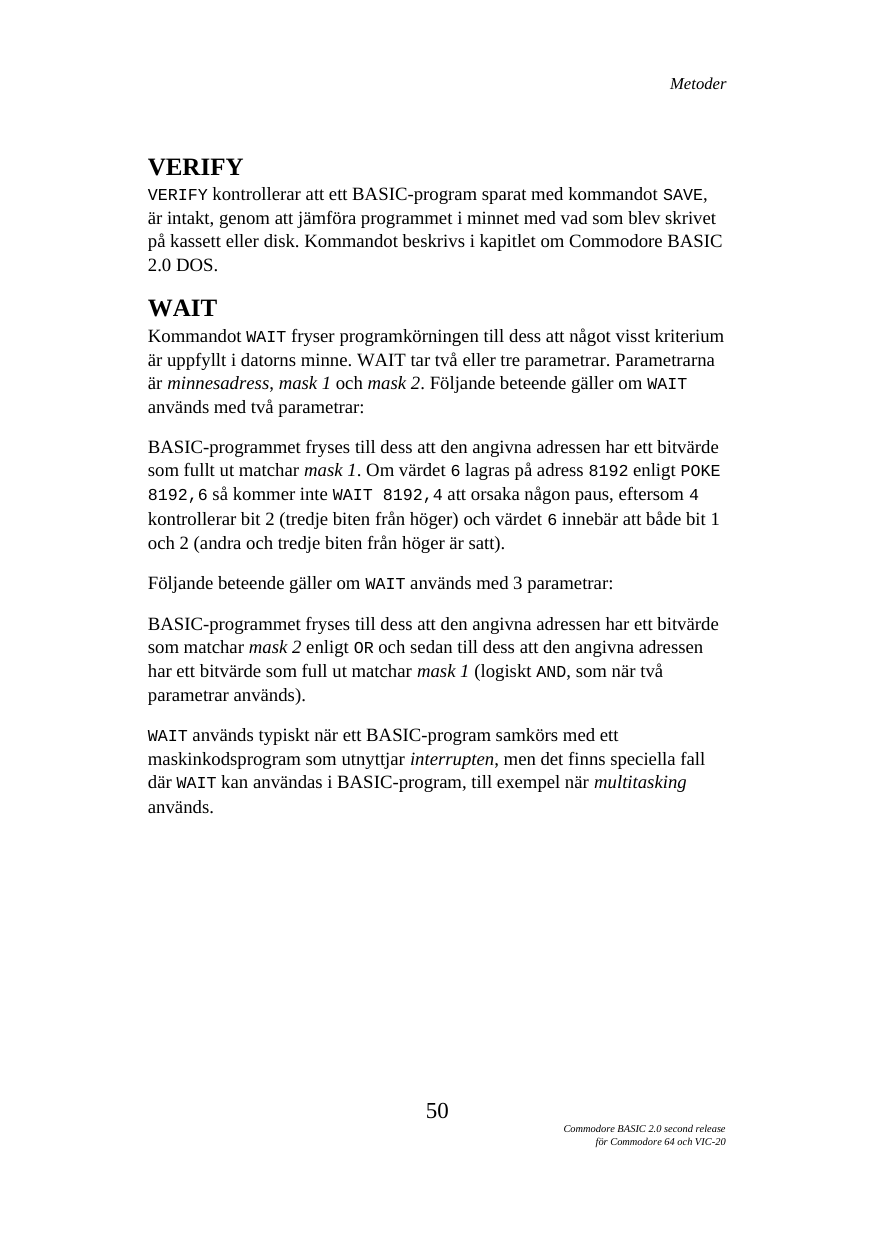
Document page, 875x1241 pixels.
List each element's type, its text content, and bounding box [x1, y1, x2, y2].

text BASIC-programmet fryses till dess att den angivna adressen har ett bitvärde som fullt ut matchar mask 1. Om värdet 6 lagras på adress 8192 enligt POKE 8192,6 så kommer inte WAIT 8192,4 att orsaka någon paus, eftersom 4 kontrollerar bit 2 (tredje biten från höger) och värdet 6 innebär att både bit 1 och 2 (andra och tredje biten från höger är satt). [148, 436, 726, 553]
text Kommandot WAIT fryser programkörningen till dess att något visst kriterium är uppfyllt i datorns minne. WAIT tar två eller tre parametrar. Parametrarna är minnesadress, mask 1 och mask 2. Följande beteende gäller om WAIT används med två parametrar: [148, 324, 726, 418]
text Följande beteende gäller om WAIT används med 3 parametrar: [148, 572, 726, 594]
text WAIT används typiskt när ett BASIC-program samkörs med ett maskinkodsprogram som utnyttjar interrupten, men det finns speciella fall där WAIT kan användas i BASIC-program, till exempel när multitasking används. [148, 724, 726, 817]
subtitle WAIT [148, 293, 726, 322]
text BASIC-programmet fryses till dess att den angivna adressen har ett bitvärde som matchar mask 2 enligt OR och sedan till dess att den angivna adressen har ett bitvärde som full ut matchar mask 1 (logiskt AND, som när två parametrar används). [148, 612, 726, 706]
text VERIFY kontrollerar att ett BASIC-program sparat med kommandot SAVE, är intakt, genom att jämföra programmet i minnet med vad som blev skrivet på kassett eller disk. Kommandot beskrivs i kapitlet om Commodore BASIC 2.0 DOS. [148, 183, 726, 275]
subtitle VERIFY [148, 152, 726, 181]
